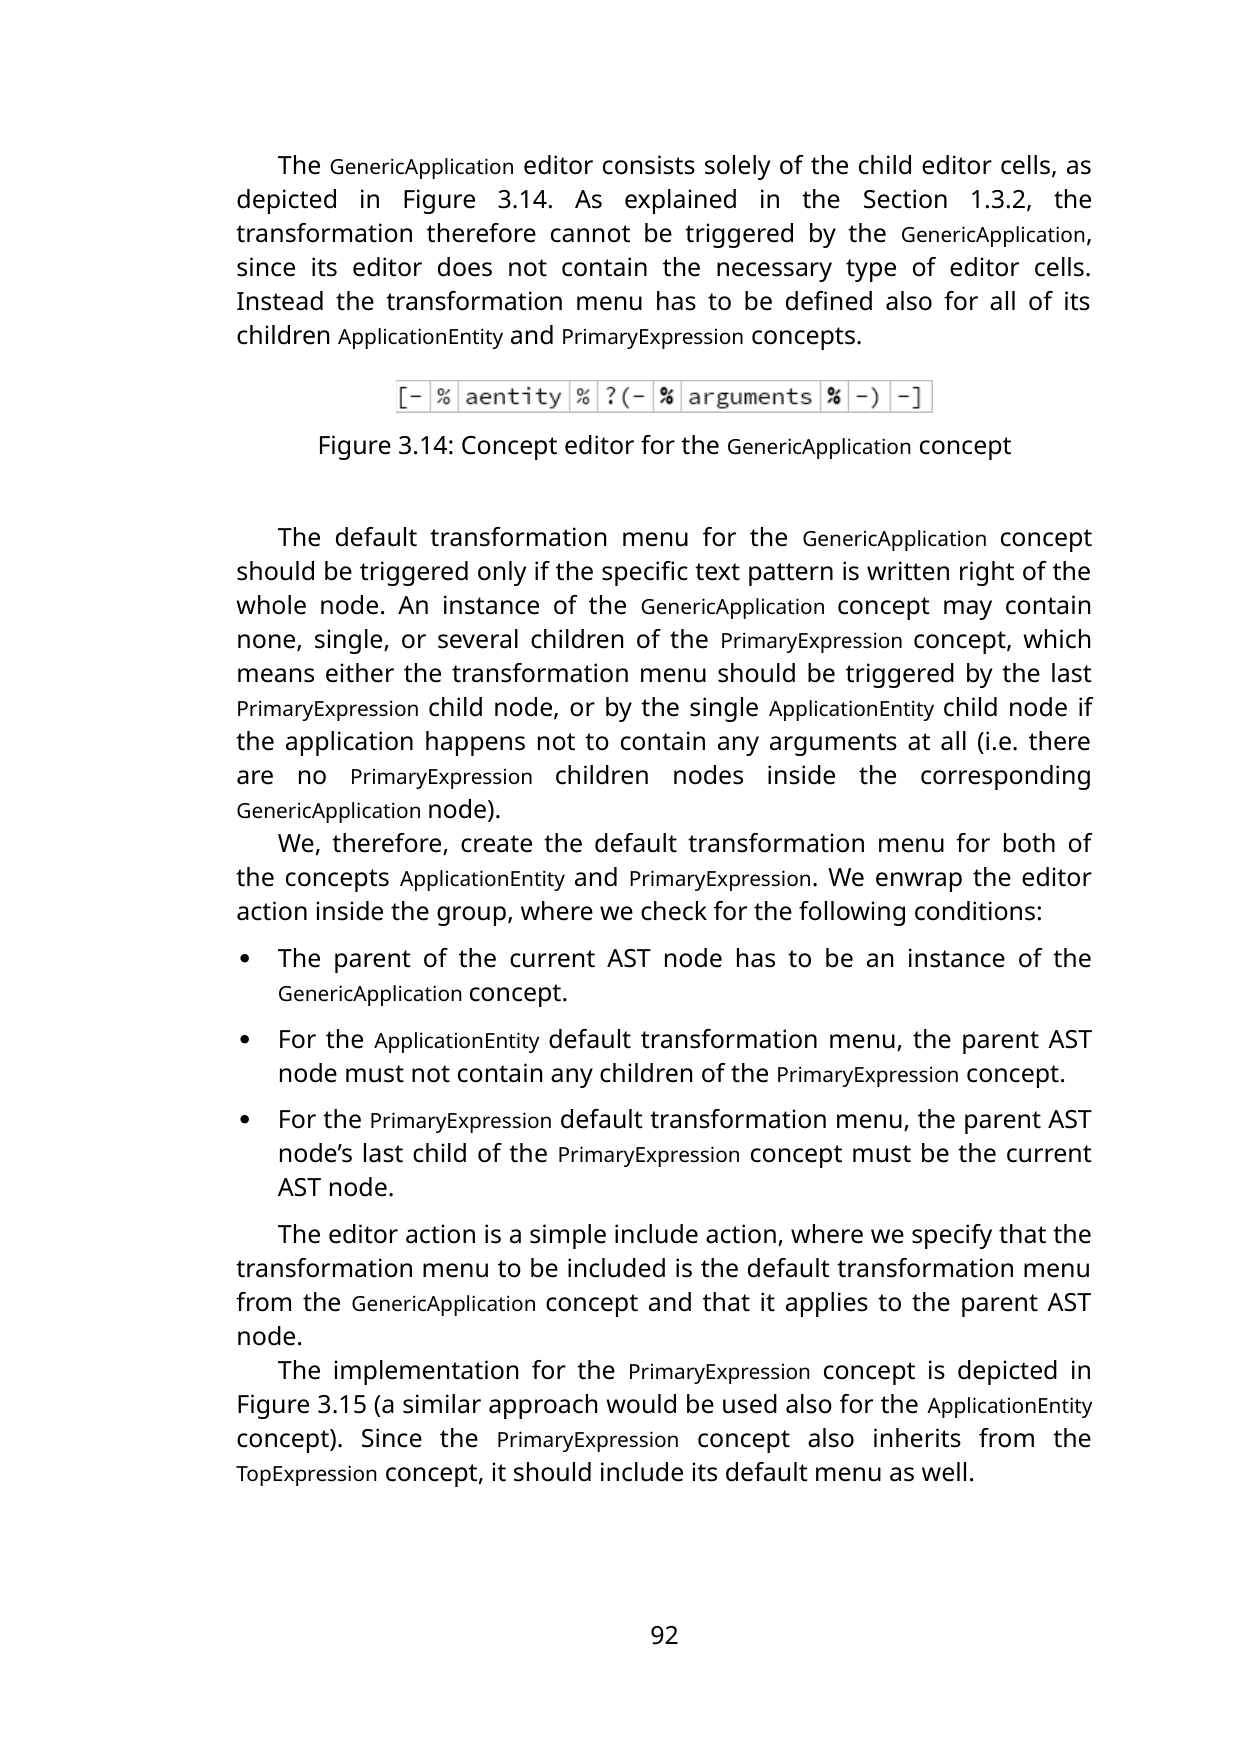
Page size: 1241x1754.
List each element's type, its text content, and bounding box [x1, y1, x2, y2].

text The implementation for the PrimaryExpression concept is depicted in Figure 3.15 (a similar approach would be used also for the ApplicationEntity concept). Since the PrimaryExpression concept also inherits from the TopExpression concept, it should include its default menu as well. [236, 1353, 1092, 1489]
text The editor action is a simple include action, where we specify that the transformation menu to be included is the default transformation menu from the GenericApplication concept and that it applies to the parent AST node. [236, 1217, 1092, 1353]
text The default transformation menu for the GenericApplication concept should be triggered only if the specific text pattern is written right of the whole node. An instance of the GenericApplication concept may contain none, single, or several children of the PrimaryExpression concept, which means either the transformation menu should be triggered by the last PrimaryExpression child node, or by the single ApplicationEntity child node if the application happens not to contain any arguments at all (i.e. there are no PrimaryExpression children nodes inside the corresponding GenericApplication node). [236, 519, 1092, 826]
picture [396, 380, 933, 413]
text For the ApplicationEntity default transformation menu, the parent AST node must not contain any children of the PrimaryExpression concept. [240, 1021, 1092, 1089]
text For the PrimaryExpression default transformation menu, the parent AST node’s last child of the PrimaryExpression concept must be the current AST node. [240, 1102, 1092, 1204]
text We, therefore, create the default transformation menu for both of the concepts ApplicationEntity and PrimaryExpression. We enwrap the editor action inside the group, where we check for the following conditions: [236, 826, 1092, 928]
text Figure 3.14: Concept editor for the GenericApplication concept [236, 427, 1092, 461]
text The GenericApplication editor consists solely of the child editor cells, as depicted in Figure 3.14. As explained in the Section 1.3.2, the transformation therefore cannot be triggered by the GenericApplication, since its editor does not contain the necessary type of editor cells. Instead the transformation menu has to be defined also for all of its children ApplicationEntity and PrimaryExpression concepts. [236, 148, 1092, 352]
text The parent of the current AST node has to be an instance of the GenericApplication concept. [240, 941, 1092, 1009]
